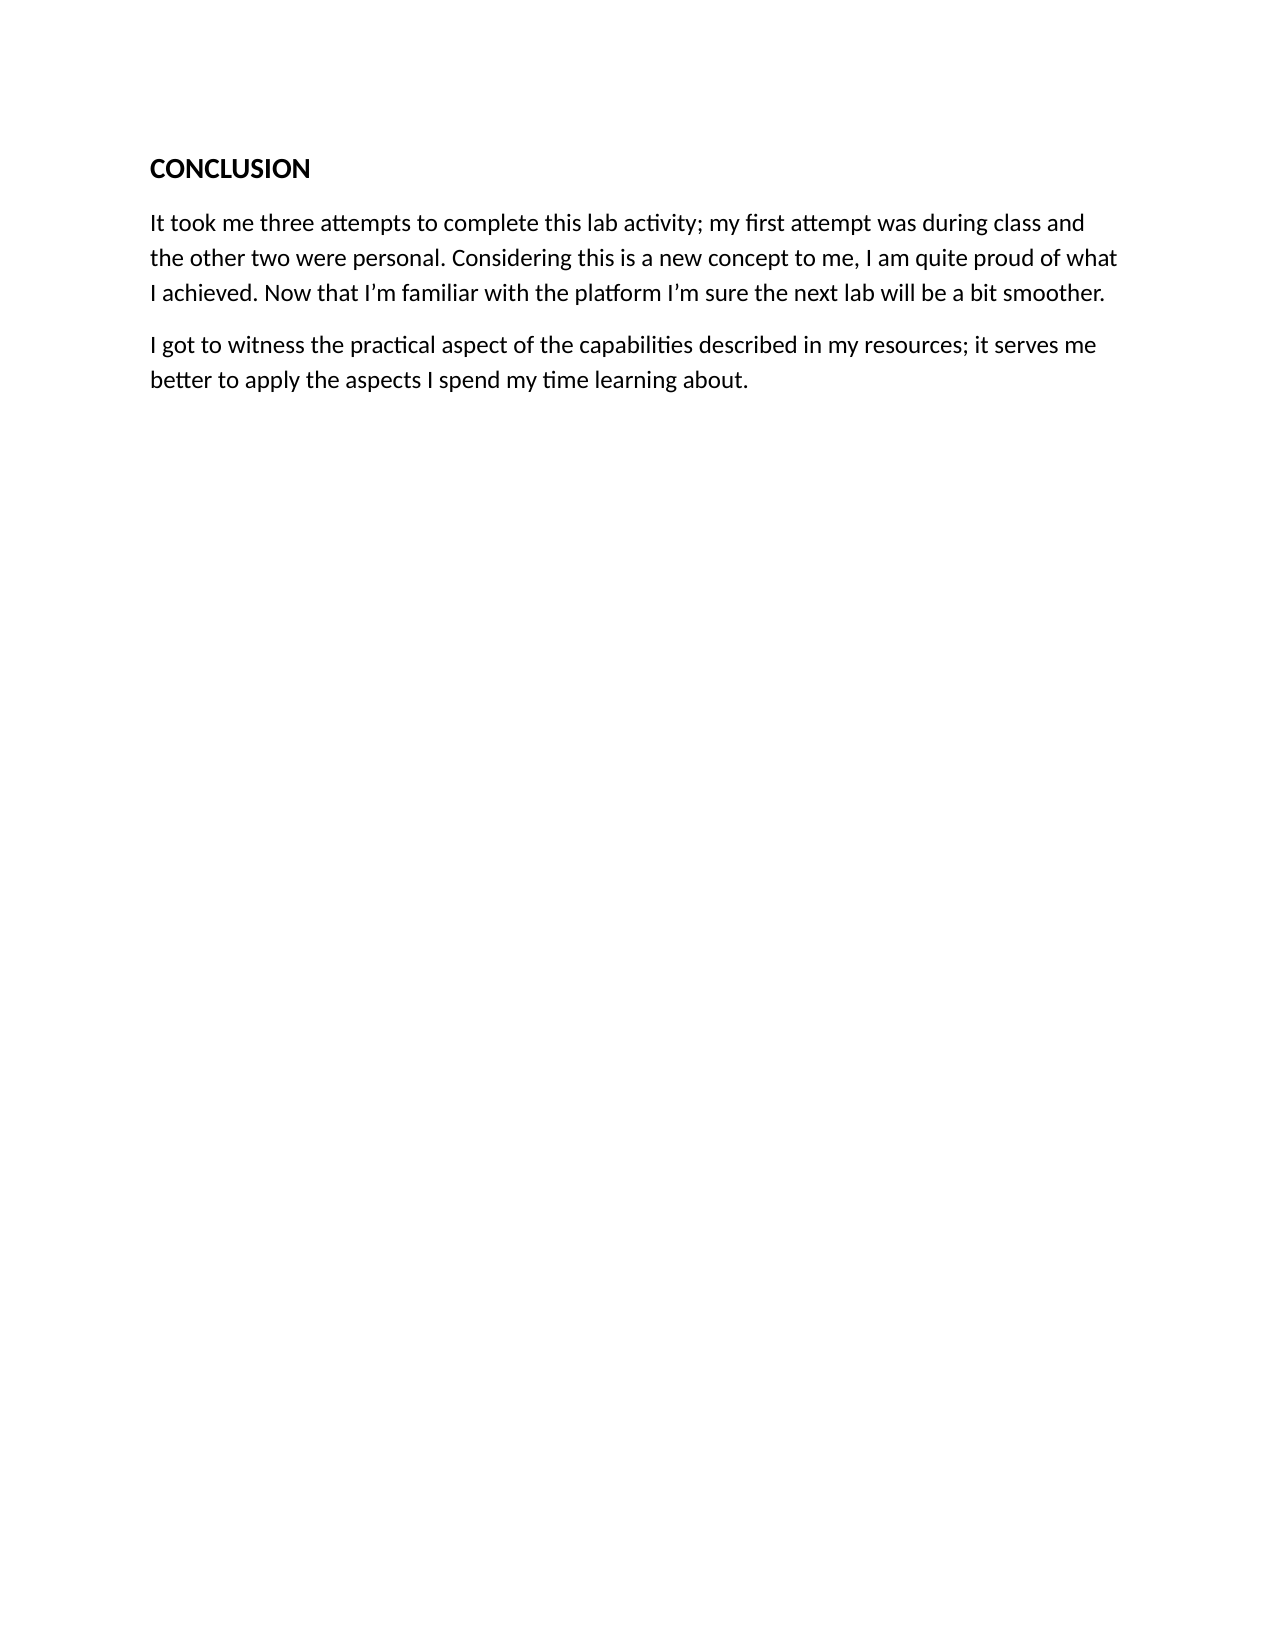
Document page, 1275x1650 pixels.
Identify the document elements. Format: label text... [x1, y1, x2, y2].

text I got to witness the practical aspect of the capabilities described in my resources; it serves me better to apply the aspects I spend my time learning about. [150, 329, 1125, 395]
text It took me three attempts to complete this lab activity; my first attempt was during class and the other two were personal. Considering this is a new concept to me, I am quite proud of what I achieved. Now that I’m familiar with the platform I’m sure the next lab will be a bit smoother. [150, 208, 1125, 308]
text CONCLUSION [150, 150, 1125, 186]
